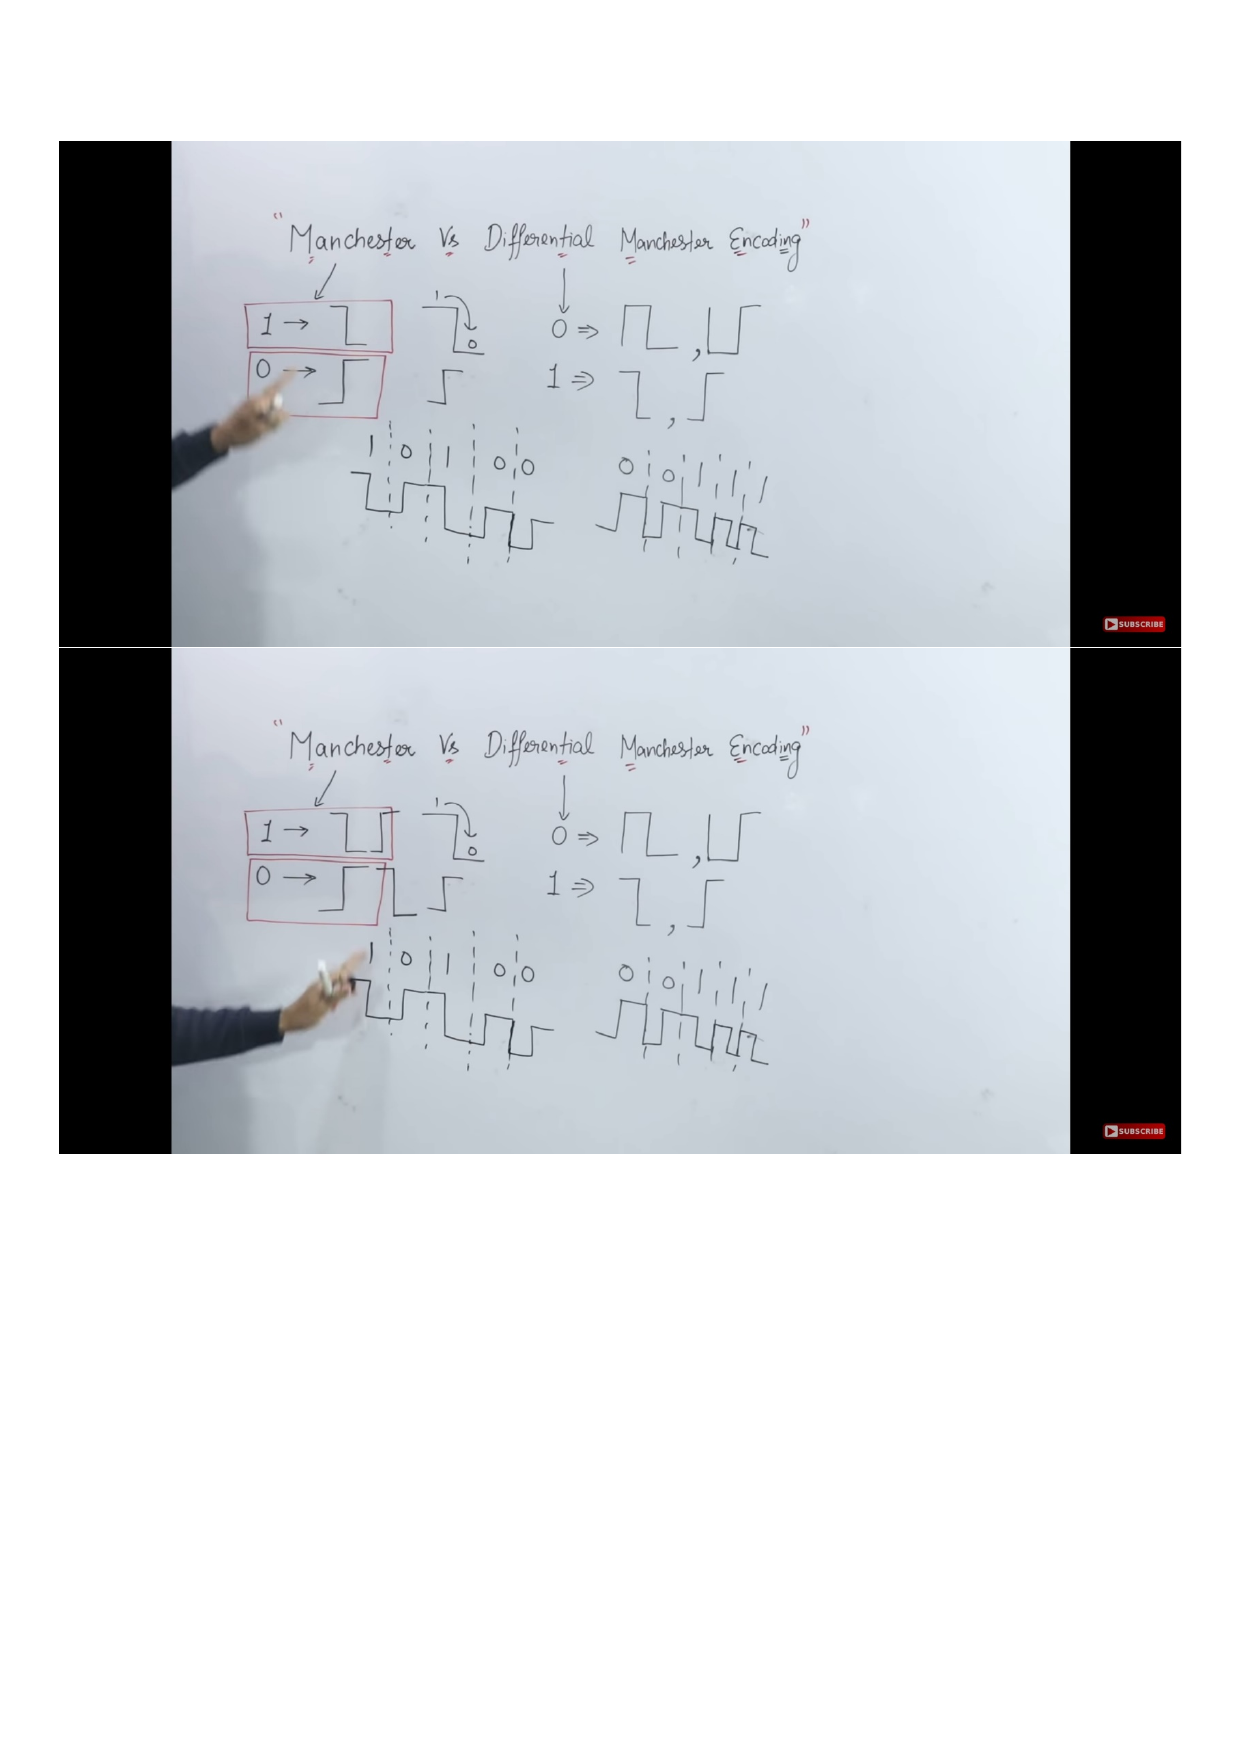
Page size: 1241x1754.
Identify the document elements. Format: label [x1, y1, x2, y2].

picture [59, 648, 1182, 1154]
picture [59, 141, 1182, 647]
